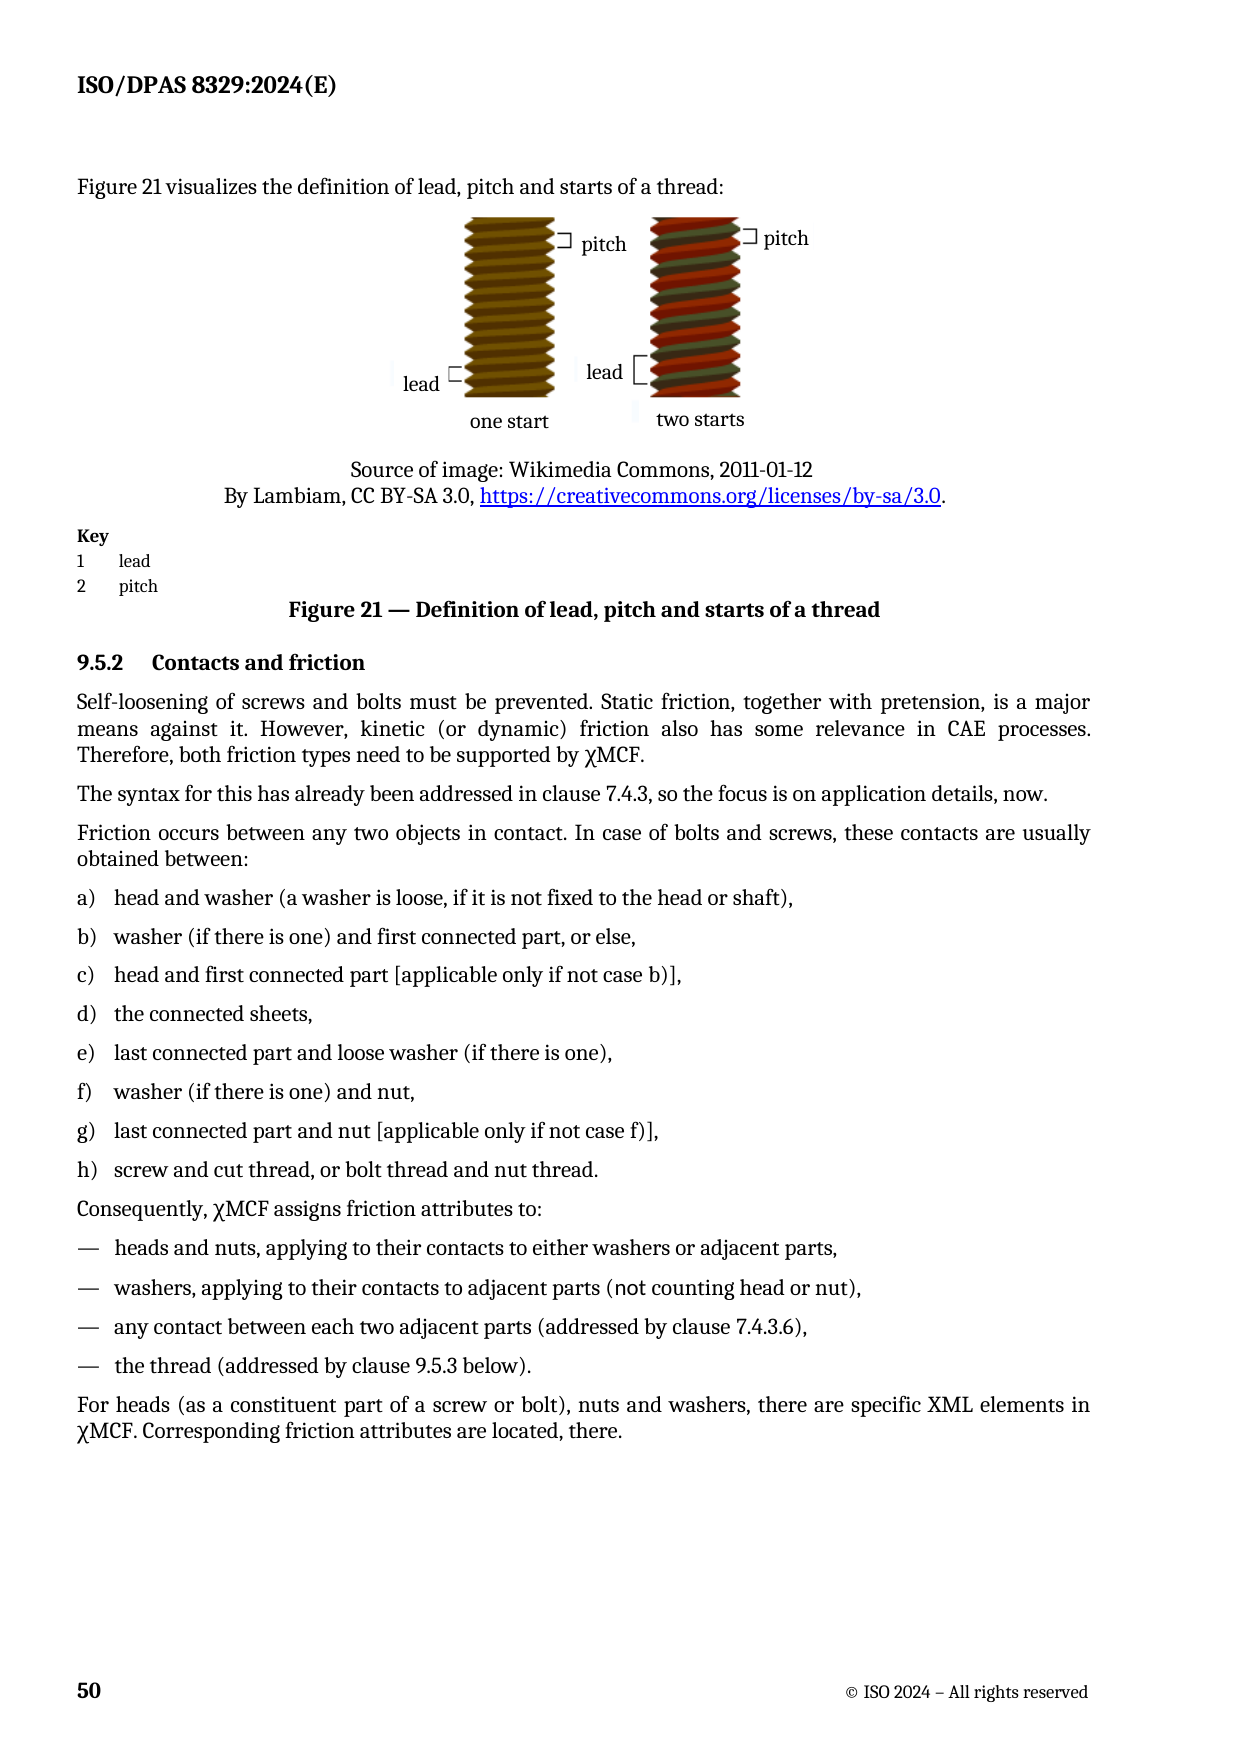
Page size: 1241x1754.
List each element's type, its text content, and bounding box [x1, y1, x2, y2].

picture [379, 209, 829, 434]
text Figure 21 — Definition of lead, pitch and starts of a thread [77, 597, 1092, 623]
list heads and nuts, applying to their contacts to either washers or adjacent parts, [77, 1234, 1092, 1261]
list washer (if there is one) and nut, [77, 1079, 1092, 1105]
list the thread (addressed by clause 9.5.3 below). [77, 1352, 1092, 1379]
list any contact between each two adjacent parts (addressed by clause 7.4.3.6), [77, 1314, 1092, 1340]
list head and first connected part [applicable only if not case b)], [77, 962, 1092, 989]
text Figure 21 visualizes the definition of lead, pitch and starts of a thread: [77, 174, 1092, 200]
text Self-loosening of screws and bolts must be prevented. Static friction, together with pretension, is a major means against it. However, kinetic (or dynamic) friction also has some relevance in CAE processes. Therefore, both friction types need to be supported by χMCF. [77, 689, 1092, 768]
list last connected part and loose washer (if there is one), [77, 1040, 1092, 1066]
list last connected part and nut [applicable only if not case f)], [77, 1118, 1092, 1144]
list head and washer (a washer is loose, if it is not fixed to the head or shaft), [77, 884, 1092, 911]
list washer (if there is one) and first connected part, or else, [77, 923, 1092, 950]
text The syntax for this has already been addressed in clause 7.4.3, so the focus is on application details, now. [77, 781, 1092, 807]
subtitle Contacts and friction [77, 650, 1092, 676]
list washers, applying to their contacts to adjacent parts (not counting head or nut), [77, 1273, 1092, 1301]
text Friction occurs between any two objects in contact. In case of bolts and screws, these contacts are usually obtained between: [77, 819, 1092, 872]
text Consequently, χMCF assigns friction attributes to: [77, 1195, 1092, 1222]
text Key 1 lead 2 pitch [77, 522, 1092, 597]
list screw and cut thread, or bolt thread and nut thread. [77, 1157, 1092, 1183]
text For heads (as a constituent part of a screw or bolt), nuts and washers, there are specific XML elements in χMCF. Corresponding friction attributes are located, there. [77, 1391, 1092, 1444]
list the connected sheets, [77, 1001, 1092, 1027]
